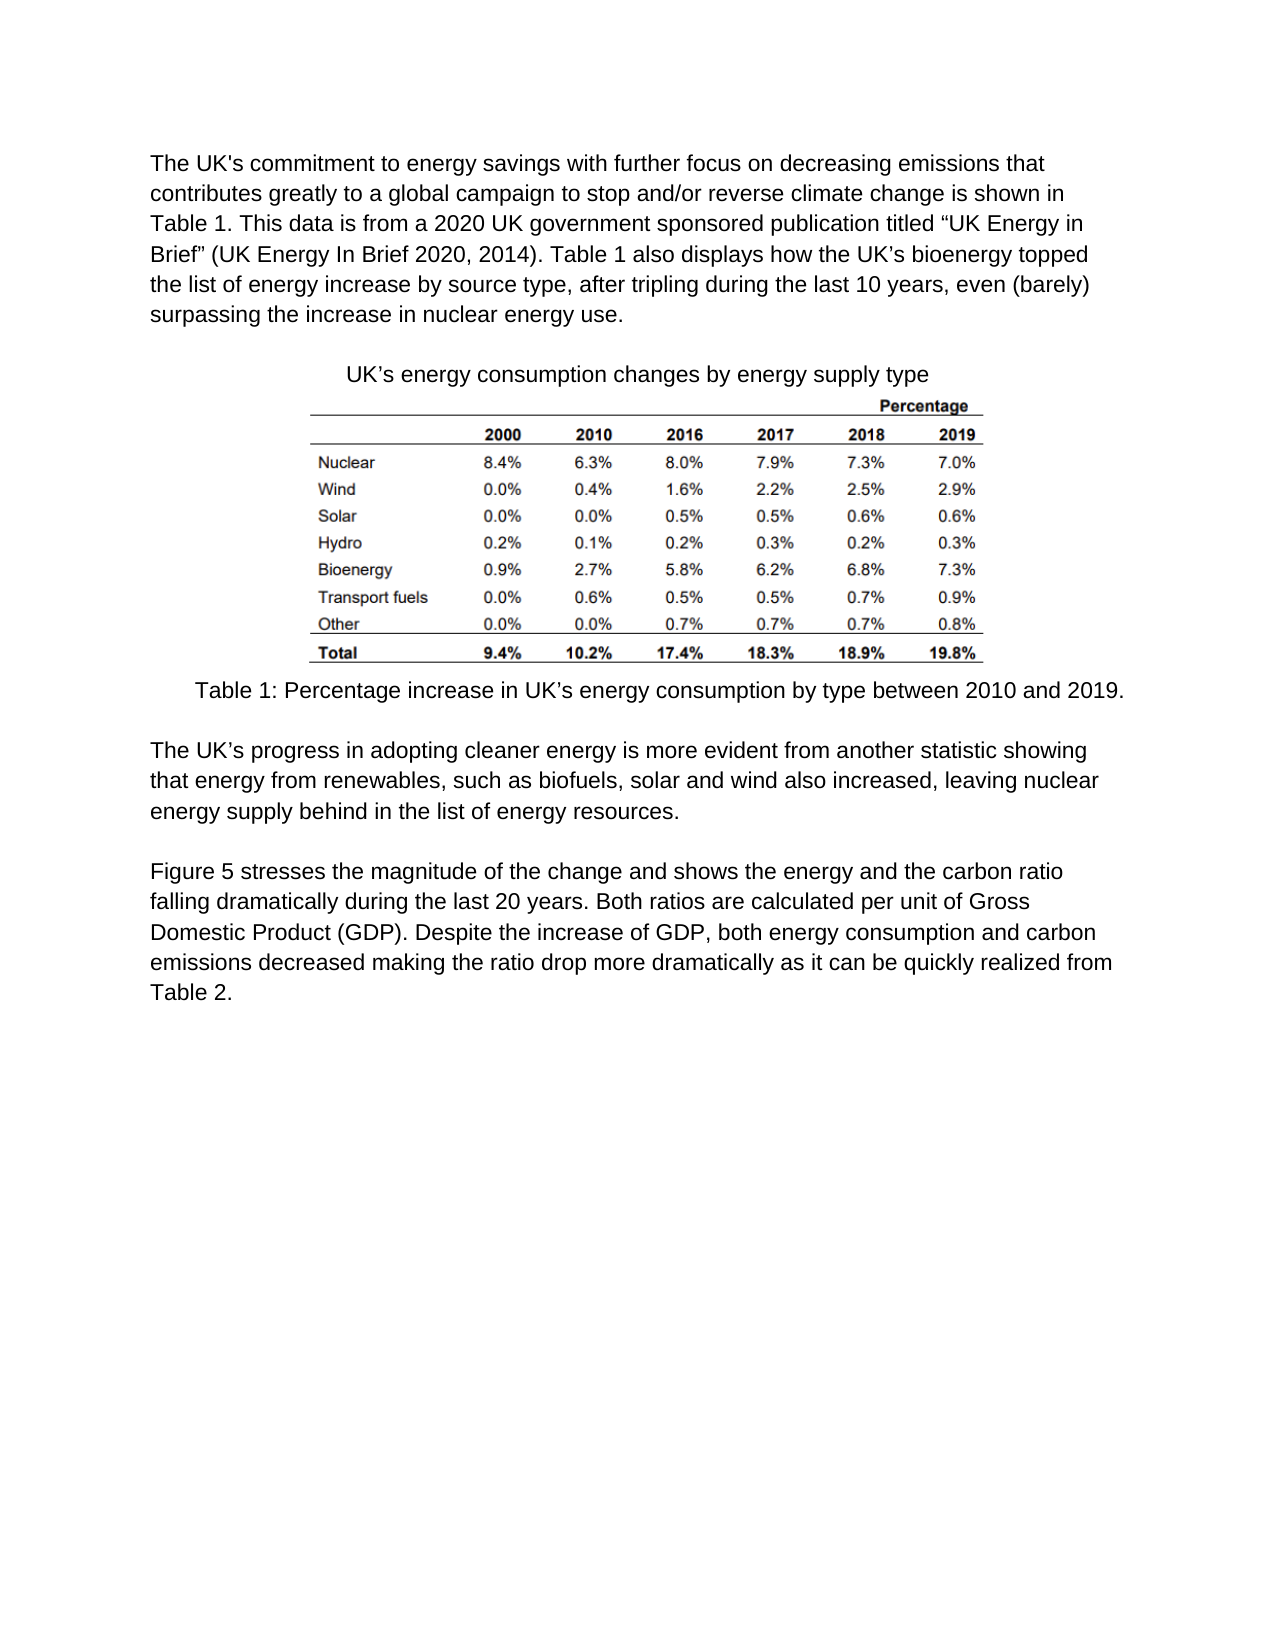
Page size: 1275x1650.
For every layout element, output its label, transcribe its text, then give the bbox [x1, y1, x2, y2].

text UK’s energy consumption changes by energy supply type [150, 361, 1125, 388]
picture [270, 391, 1005, 673]
text Table 1: Percentage increase in UK’s energy consumption by type between 2010 and 2019. [150, 677, 1125, 703]
text The UK’s progress in adopting cleaner energy is more evident from another statistic showing that energy from renewables, such as biofuels, solar and wind also increased, leaving nuclear energy supply behind in the list of energy resources. [150, 737, 1125, 824]
text The UK's commitment to energy savings with further focus on decreasing emissions that contributes greatly to a global campaign to stop and/or reverse climate change is shown in Table 1. This data is from a 2020 UK government sponsored publication titled “UK Energy in Brief” (UK Energy In Brief 2020, 2014). Table 1 also displays how the UK’s bioenergy topped the list of energy increase by source type, after tripling during the last 10 years, even (barely) surpassing the increase in nuclear energy use. [150, 150, 1125, 327]
text Figure 5 stresses the magnitude of the change and shows the energy and the carbon ratio falling dramatically during the last 20 years. Both ratios are calculated per unit of Gross Domestic Product (GDP). Despite the increase of GDP, both energy consumption and carbon emissions decreased making the ratio drop more dramatically as it can be quickly realized from Table 2. [150, 858, 1125, 1005]
